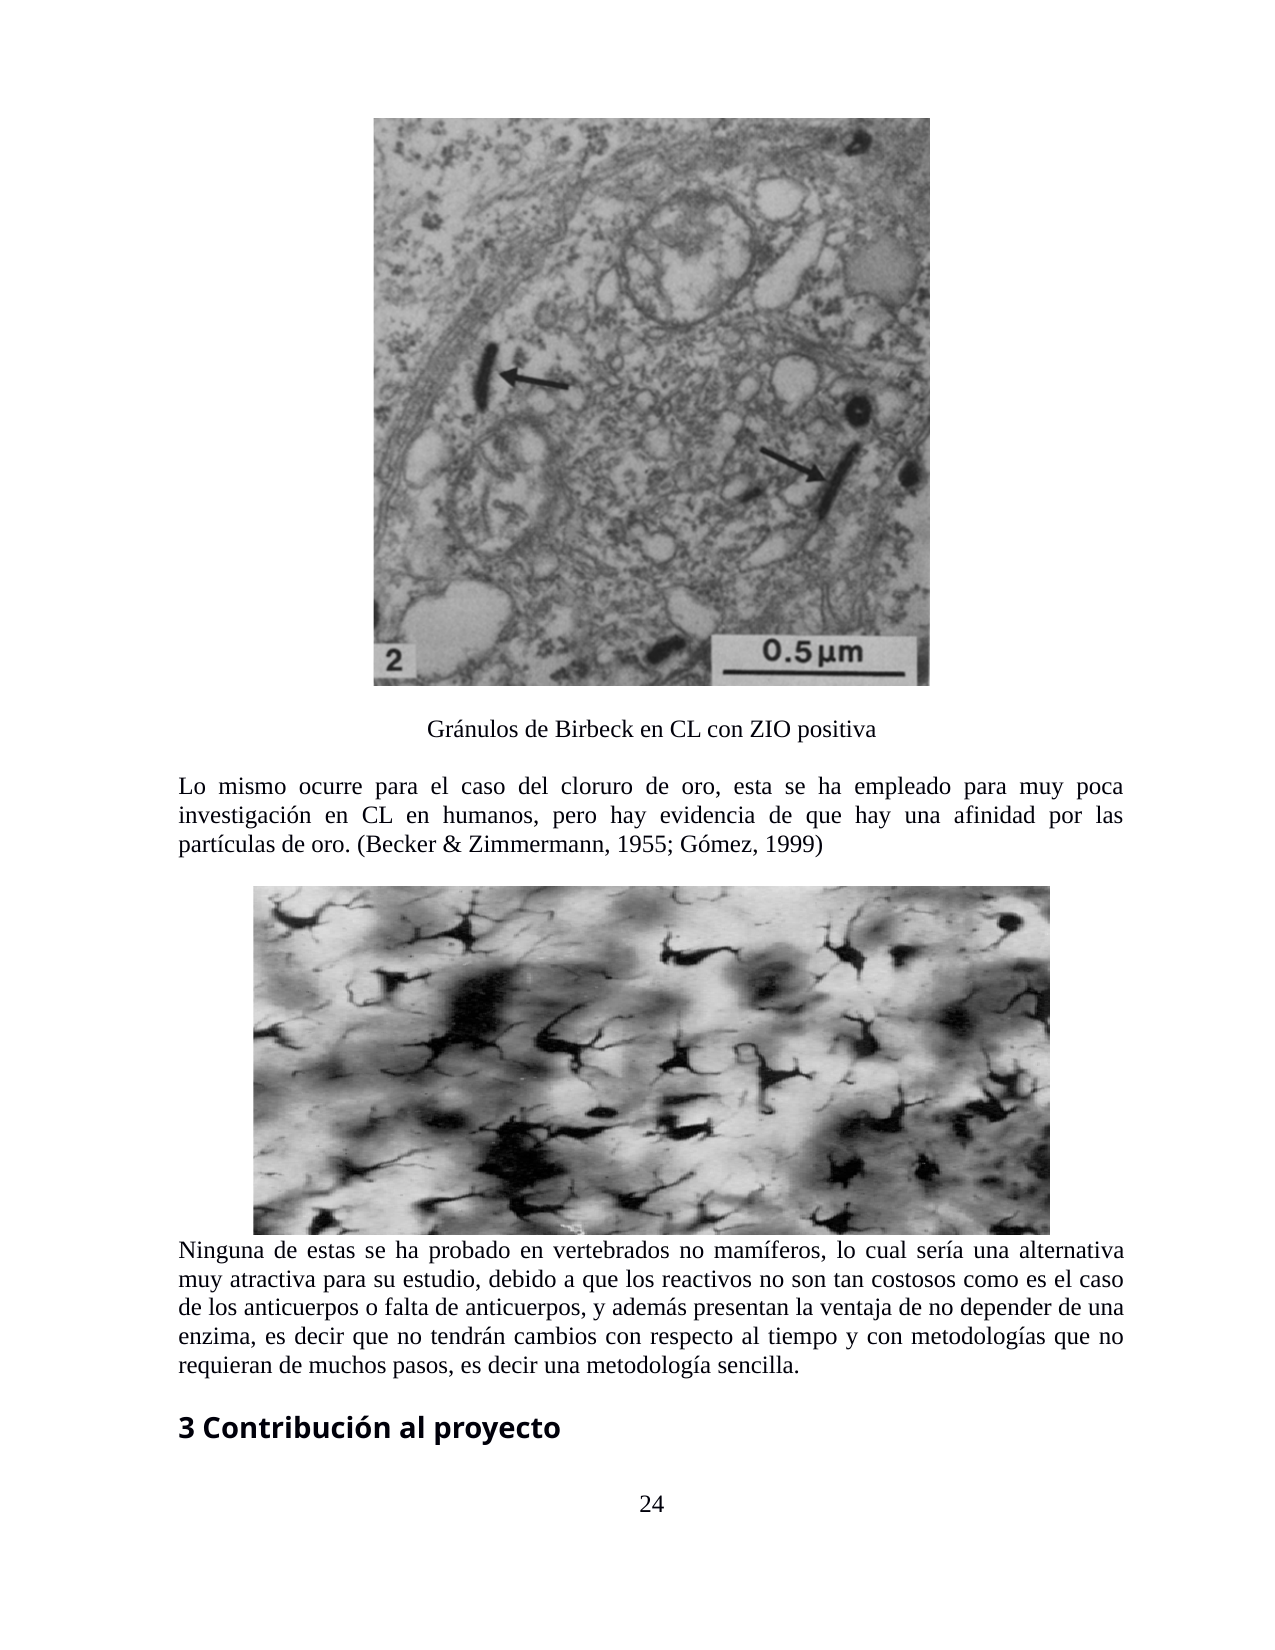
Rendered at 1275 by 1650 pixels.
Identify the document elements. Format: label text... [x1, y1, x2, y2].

text Lo mismo ocurre para el caso del cloruro de oro, esta se ha empleado para muy poca investigación en CL en humanos, pero hay evidencia de que hay una afinidad por las partículas de oro. (Becker & Zimmermann, 1955; Gómez, 1999) [178, 771, 1125, 858]
text Gránulos de Birbeck en CL con ZIO positiva [178, 714, 1125, 743]
text Ninguna de estas se ha probado en vertebrados no mamíferos, lo cual sería una alternativa muy atractiva para su estudio, debido a que los reactivos no son tan costosos como es el caso de los anticuerpos o falta de anticuerpos, y además presentan la ventaja de no depender de una enzima, es decir que no tendrán cambios con respecto al tiempo y con metodologías que no requieran de muchos pasos, es decir una metodología sencilla. [178, 1231, 1125, 1379]
text 3 Contribución al proyecto [178, 1407, 1125, 1447]
picture [373, 118, 930, 686]
picture [253, 886, 1050, 1235]
